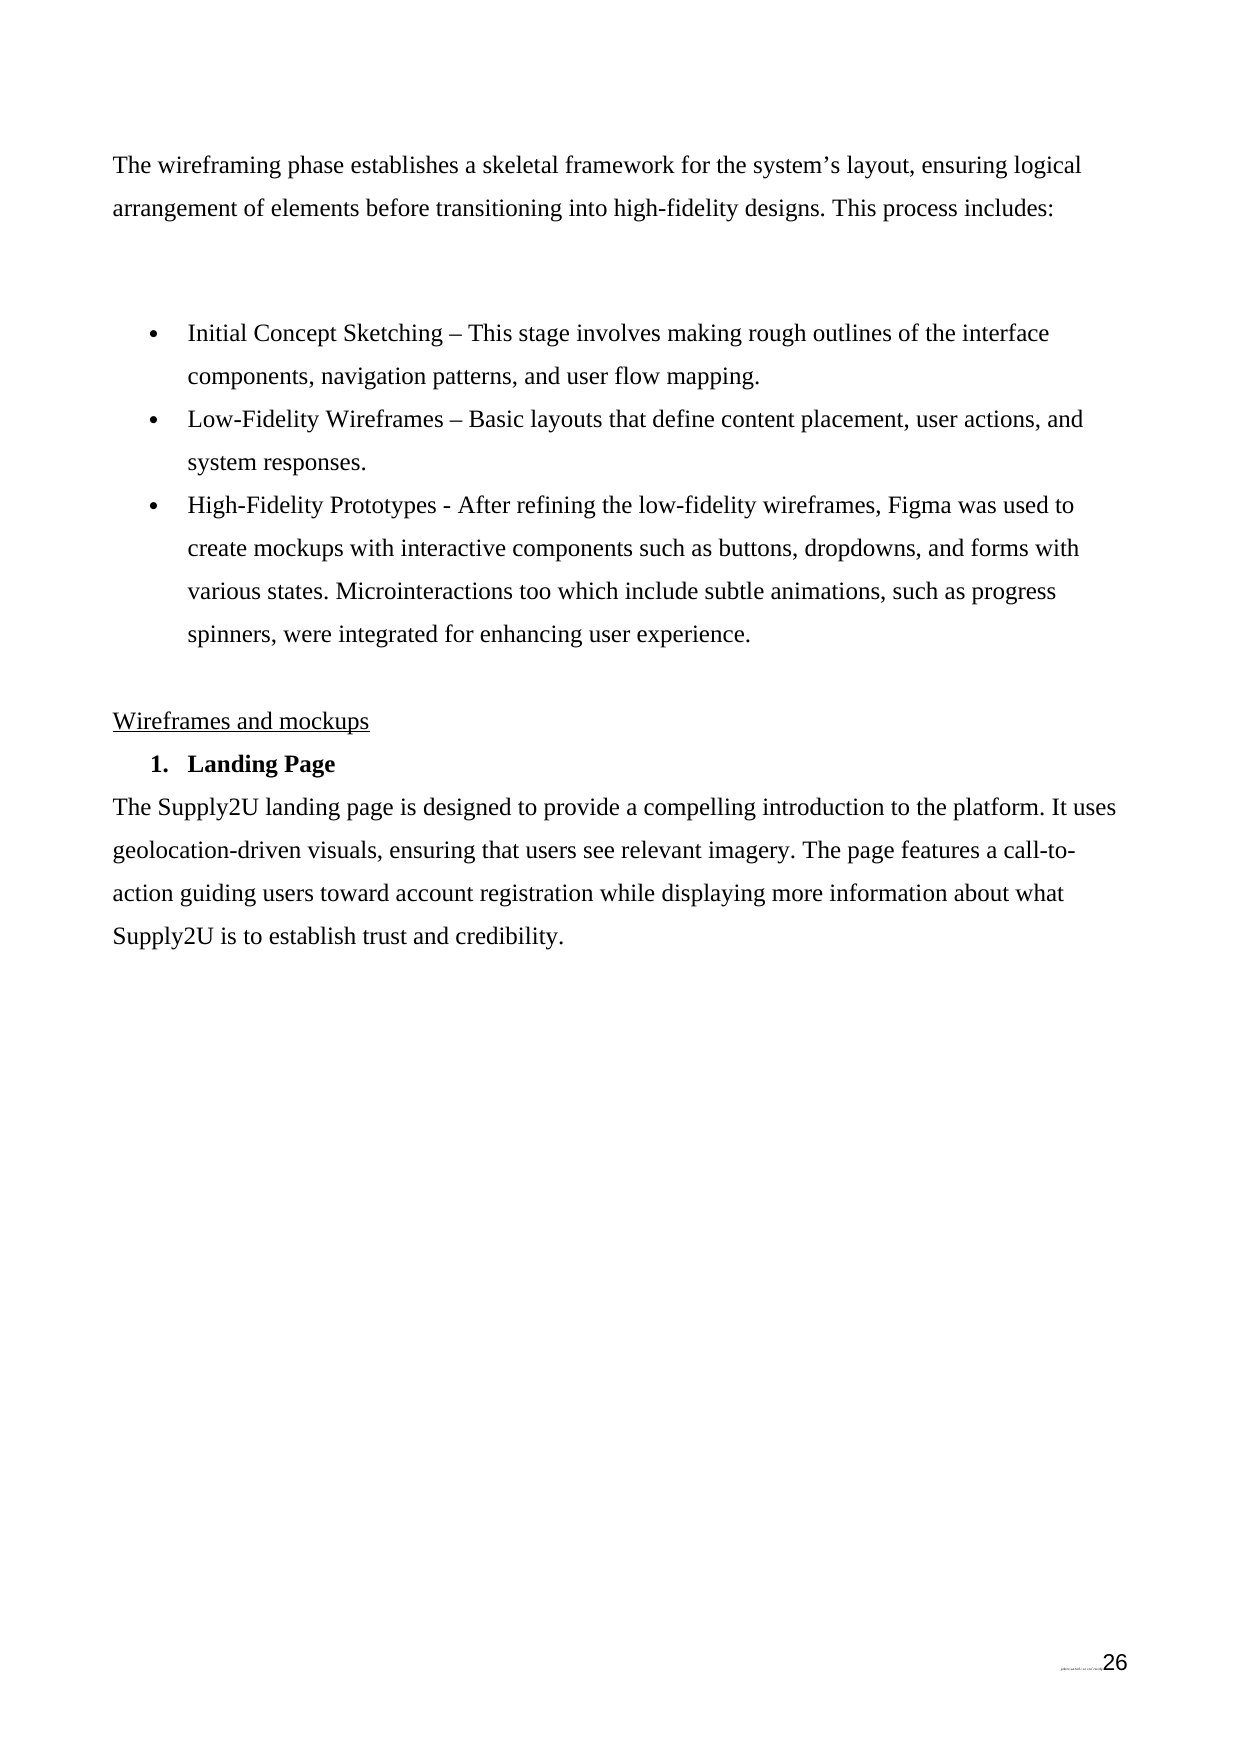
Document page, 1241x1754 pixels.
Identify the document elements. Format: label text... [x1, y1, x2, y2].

list High-Fidelity Prototypes - After refining the low-fidelity wireframes, Figma was used to create mockups with interactive components such as buttons, dropdowns, and forms with various states. Microinteractions too which include subtle animations, such as progress spinners, were integrated for enhancing user experience. [150, 490, 1128, 648]
list Initial Concept Sketching – This stage involves making rough outlines of the interface components, navigation patterns, and user flow mapping. [150, 318, 1128, 389]
list Low-Fidelity Wireframes – Basic layouts that define content placement, user actions, and system responses. [150, 404, 1128, 476]
list Landing Page [150, 749, 1128, 778]
text The wireframing phase establishes a skeletal framework for the system’s layout, ensuring logical arrangement of elements before transitioning into high-fidelity designs. This process includes: [112, 150, 1128, 222]
text Wireframes and mockups [112, 706, 1128, 734]
text The Supply2U landing page is designed to provide a compelling introduction to the platform. It uses geolocation-driven visuals, ensuring that users see relevant imagery. The page features a call-to-action guiding users toward account registration while displaying more information about what Supply2U is to establish trust and credibility. [112, 792, 1128, 950]
